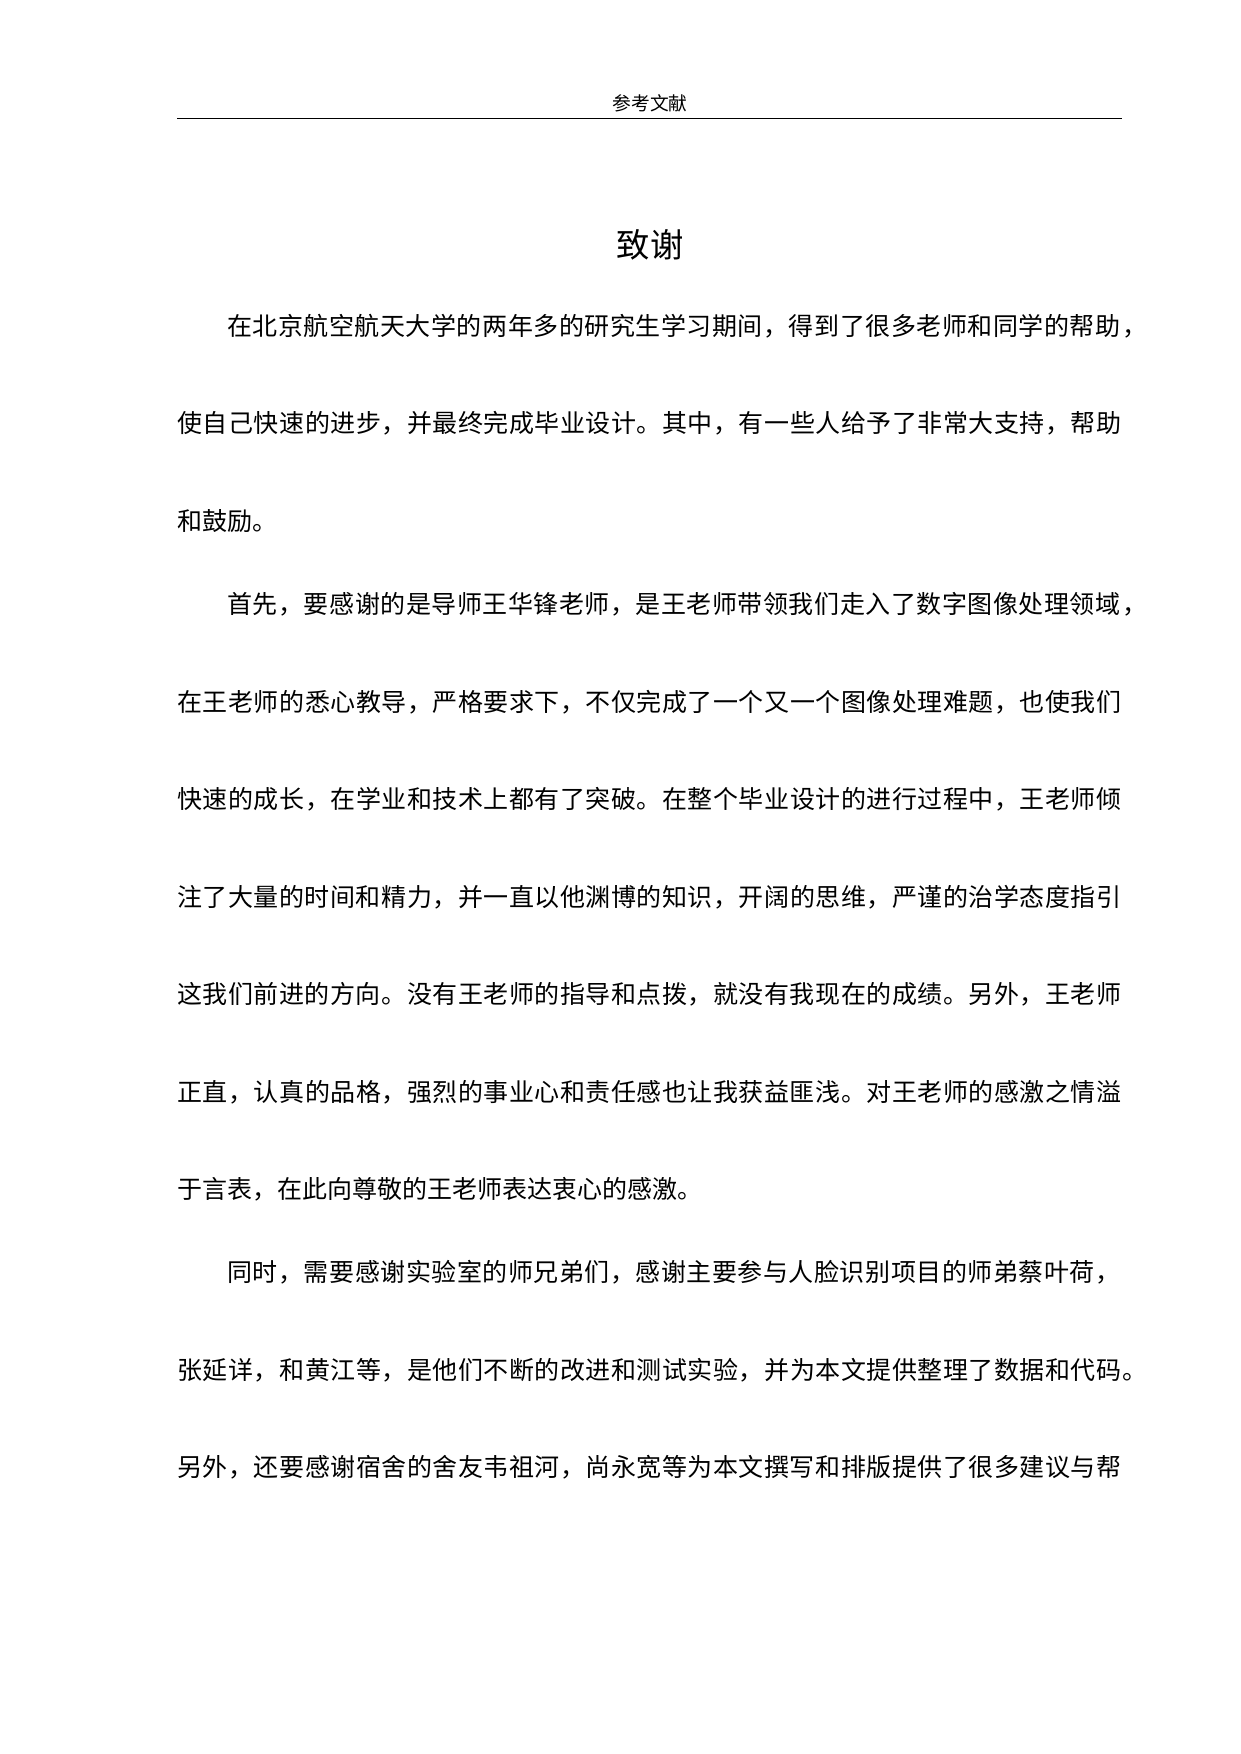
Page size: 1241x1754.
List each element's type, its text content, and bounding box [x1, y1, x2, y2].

text 首先，要感谢的是导师王华锋老师，是王老师带领我们走入了数字图像处理领域，在王老师的悉心教导，严格要求下，不仅完成了一个又一个图像处理难题，也使我们快速的成长，在学业和技术上都有了突破。在整个毕业设计的进行过程中，王老师倾注了大量的时间和精力，并一直以他渊博的知识，开阔的思维，严谨的治学态度指引这我们前进的方向。没有王老师的指导和点拨，就没有我现在的成绩。另外，王老师正直，认真的品格，强烈的事业心和责任感也让我获益匪浅。对王老师的感激之情溢于言表，在此向尊敬的王老师表达衷心的感激。 [177, 570, 1122, 1220]
text 在北京航空航天大学的两年多的研究生学习期间，得到了很多老师和同学的帮助，使自己快速的进步，并最终完成毕业设计。其中，有一些人给予了非常大支持，帮助和鼓励。 [177, 292, 1122, 552]
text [177, 1238, 1122, 1498]
subtitle 致谢 [177, 211, 1122, 276]
